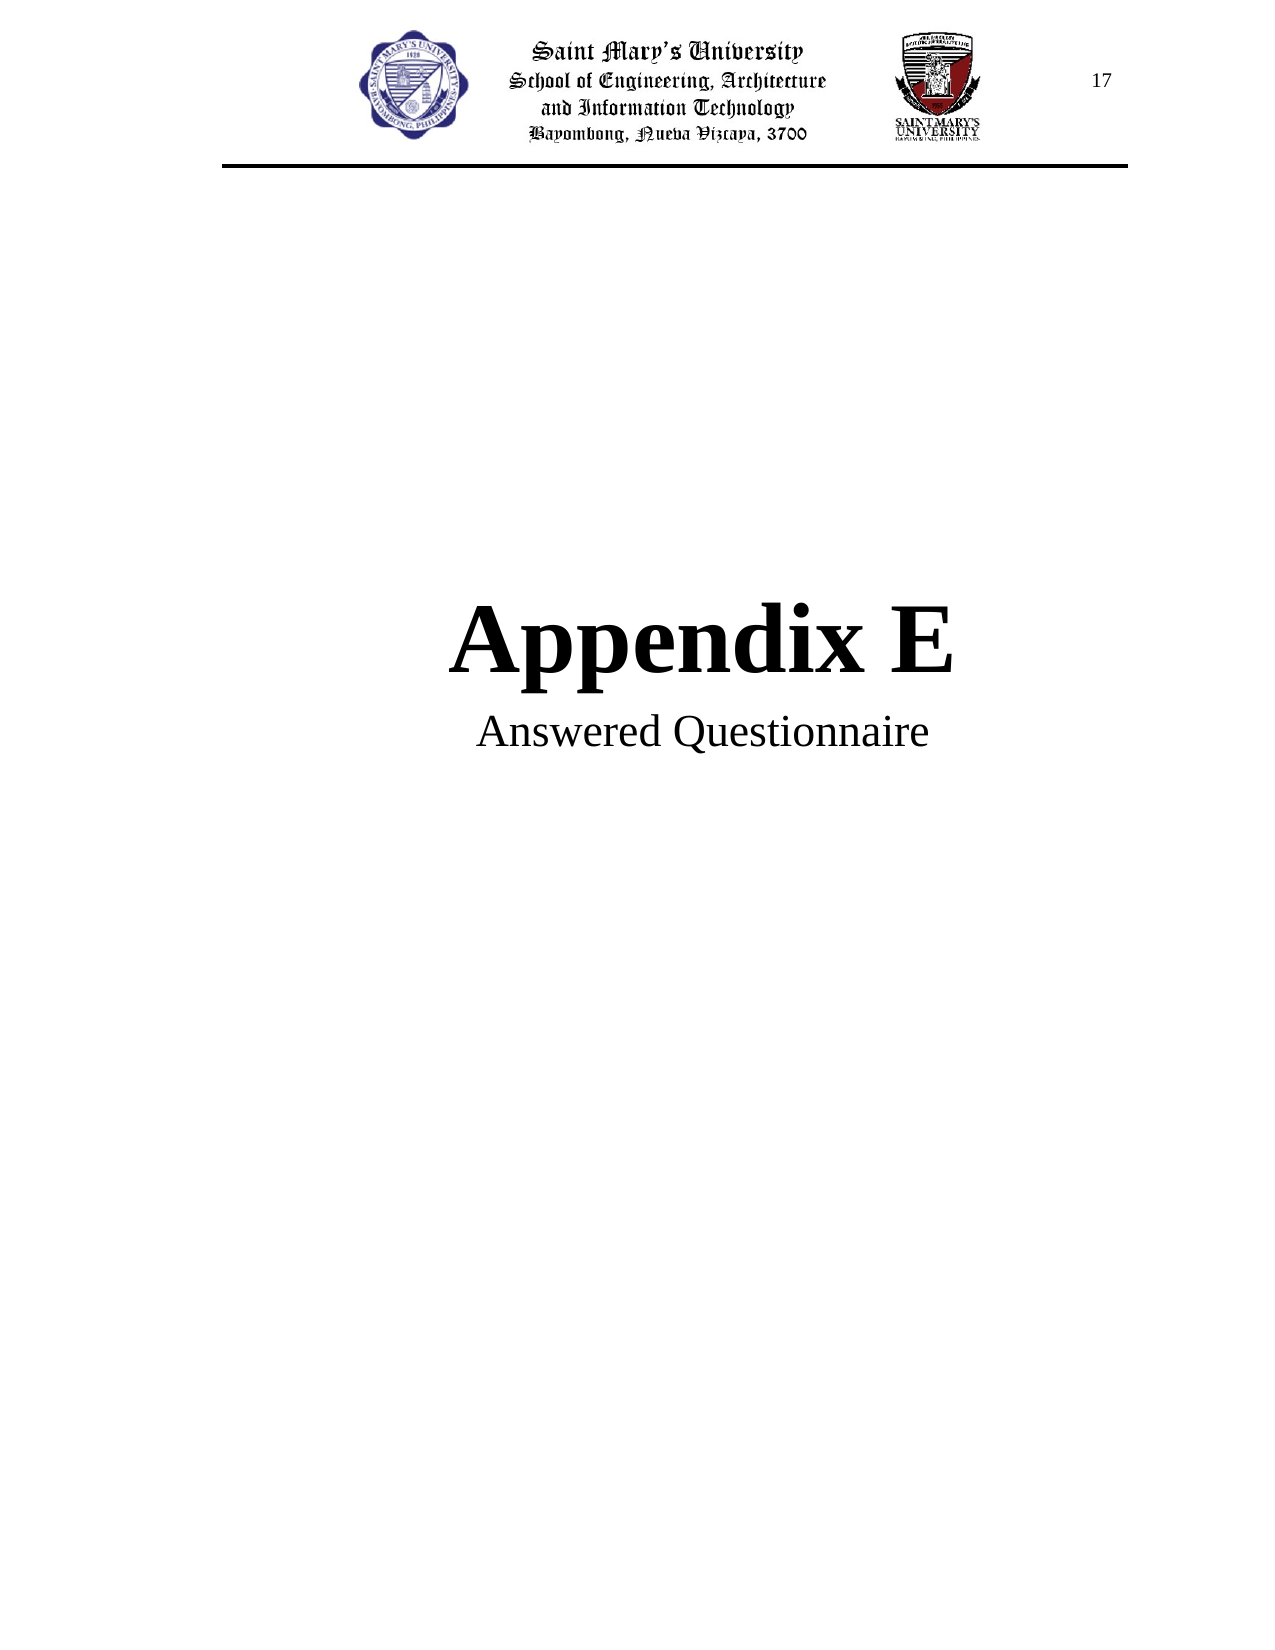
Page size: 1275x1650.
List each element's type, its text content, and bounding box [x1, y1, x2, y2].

picture [349, 20, 999, 149]
text Answered Questionnaire [216, 703, 1190, 756]
text Appendix E [216, 579, 1190, 694]
